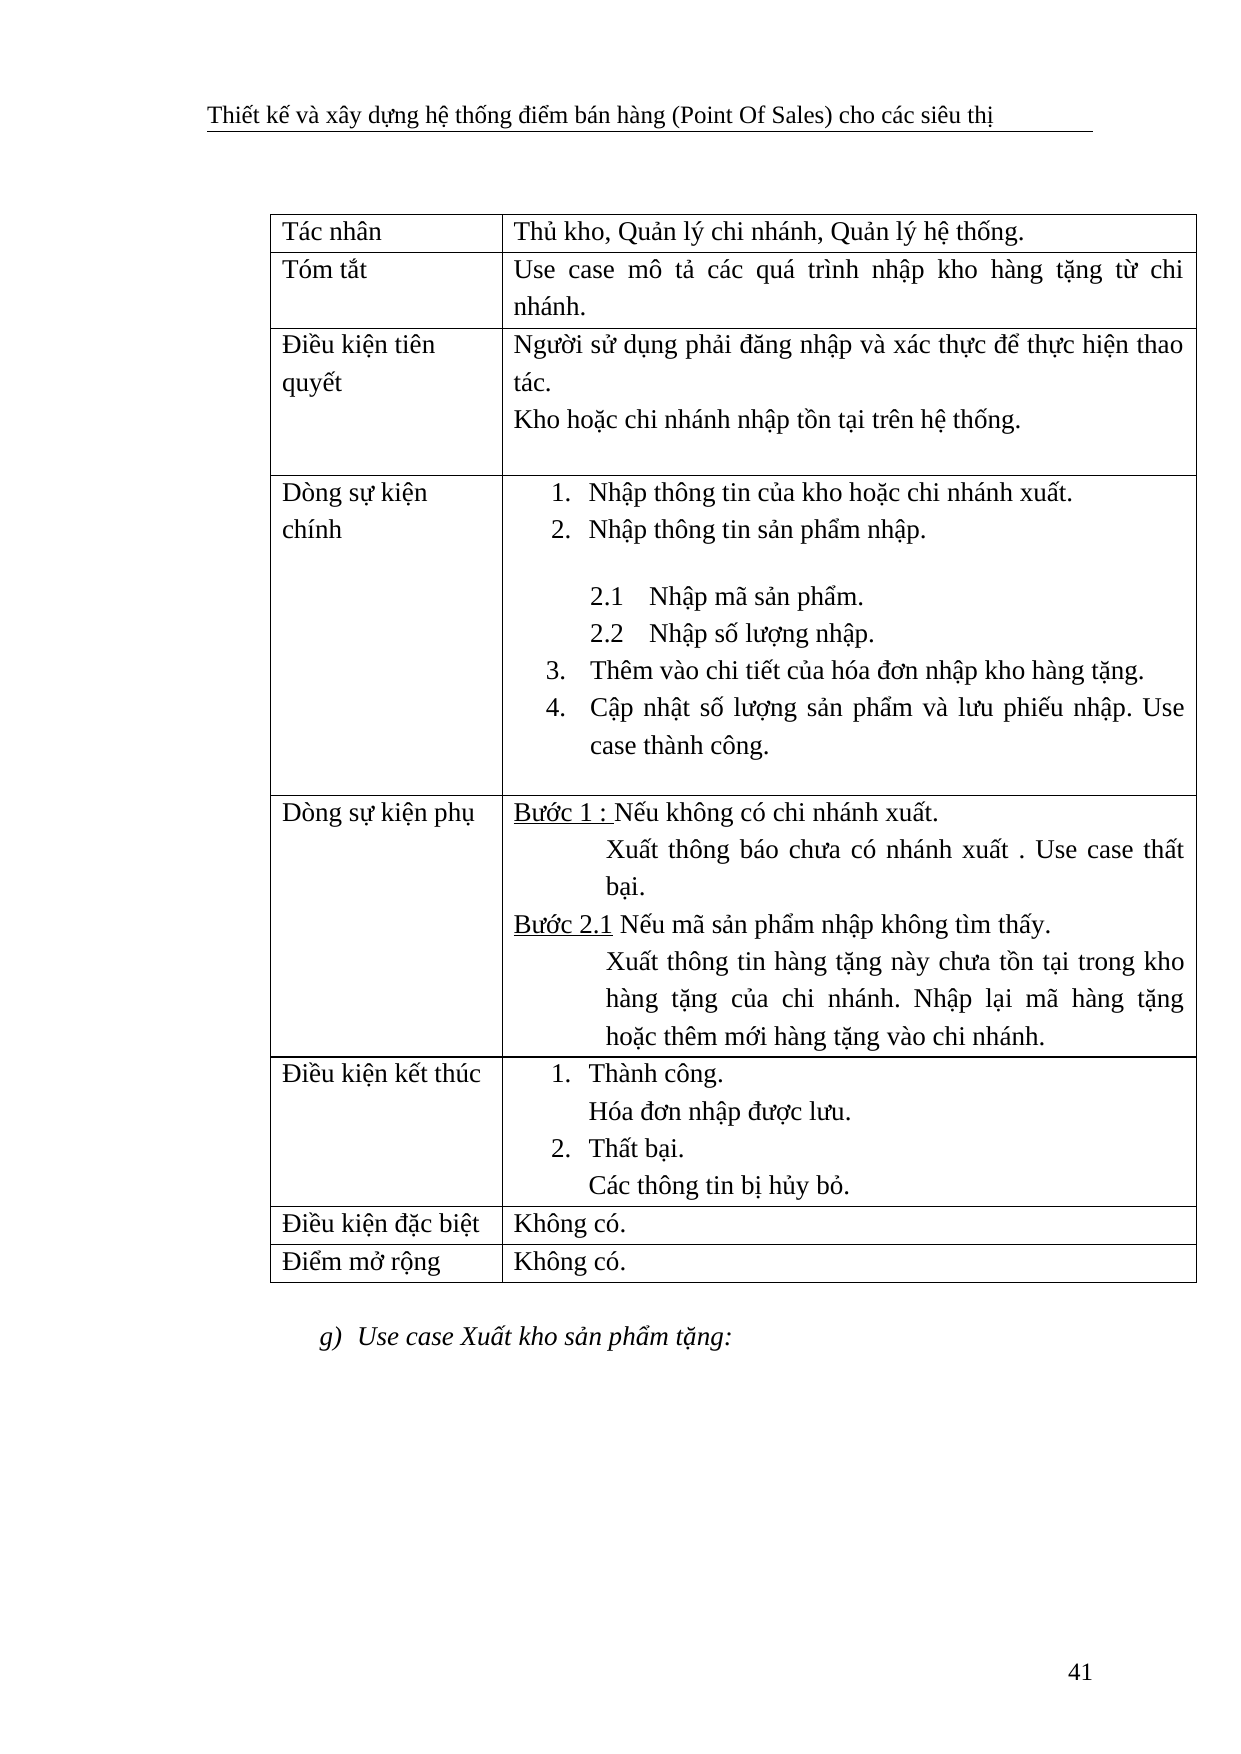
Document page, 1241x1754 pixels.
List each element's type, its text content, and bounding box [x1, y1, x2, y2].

list Use case Xuất kho sản phẩm tặng: [319, 1320, 1093, 1352]
table_cell Người sử dụng phải đăng nhập và xác thực để thực hiện thao tác. Kho hoặc chi nhánh nhập tồn tại trên hệ thống. [503, 329, 1196, 475]
table_cell Điều kiện tiên quyết [271, 329, 502, 475]
table_cell Không có. [503, 1245, 1196, 1282]
table_header Thủ kho, Quản lý chi nhánh, Quản lý hệ thống. [503, 215, 1196, 252]
table_cell Không có. [503, 1207, 1196, 1244]
table_cell Điều kiện đặc biệt [271, 1207, 502, 1244]
table_cell Điểm mở rộng [271, 1245, 502, 1282]
table_cell Dòng sự kiện chính [271, 476, 502, 795]
table_header Tác nhân [271, 215, 502, 252]
table_cell Dòng sự kiện phụ [271, 796, 502, 1056]
table_cell Tóm tắt [271, 253, 502, 327]
table_cell Use case mô tả các quá trình nhập kho hàng tặng từ chi nhánh. [503, 253, 1196, 327]
table_cell Bước 1 : Nếu không có chi nhánh xuất. Xuất thông báo chưa có nhánh xuất . Use case thất bại. Bước 2.1 Nếu mã sản phẩm nhập không tìm thấy. Xuất thông tin hàng tặng này chưa tồn tại trong kho hàng tặng của chi nhánh. Nhập lại mã hàng tặng hoặc thêm mới hàng tặng vào chi nhánh. [503, 796, 1196, 1056]
table_cell Nhập thông tin của kho hoặc chi nhánh xuất. Nhập thông tin sản phẩm nhập. Nhập mã sản phẩm. Nhập số lượng nhập. Thêm vào chi tiết của hóa đơn nhập kho hàng tặng. Cập nhật số lượng sản phẩm và lưu phiếu nhập. Use case thành công. [503, 476, 1196, 795]
table_cell Điều kiện kết thúc [271, 1058, 502, 1206]
table_cell Thành công. Hóa đơn nhập được lưu. Thất bại. Các thông tin bị hủy bỏ. [503, 1058, 1196, 1206]
